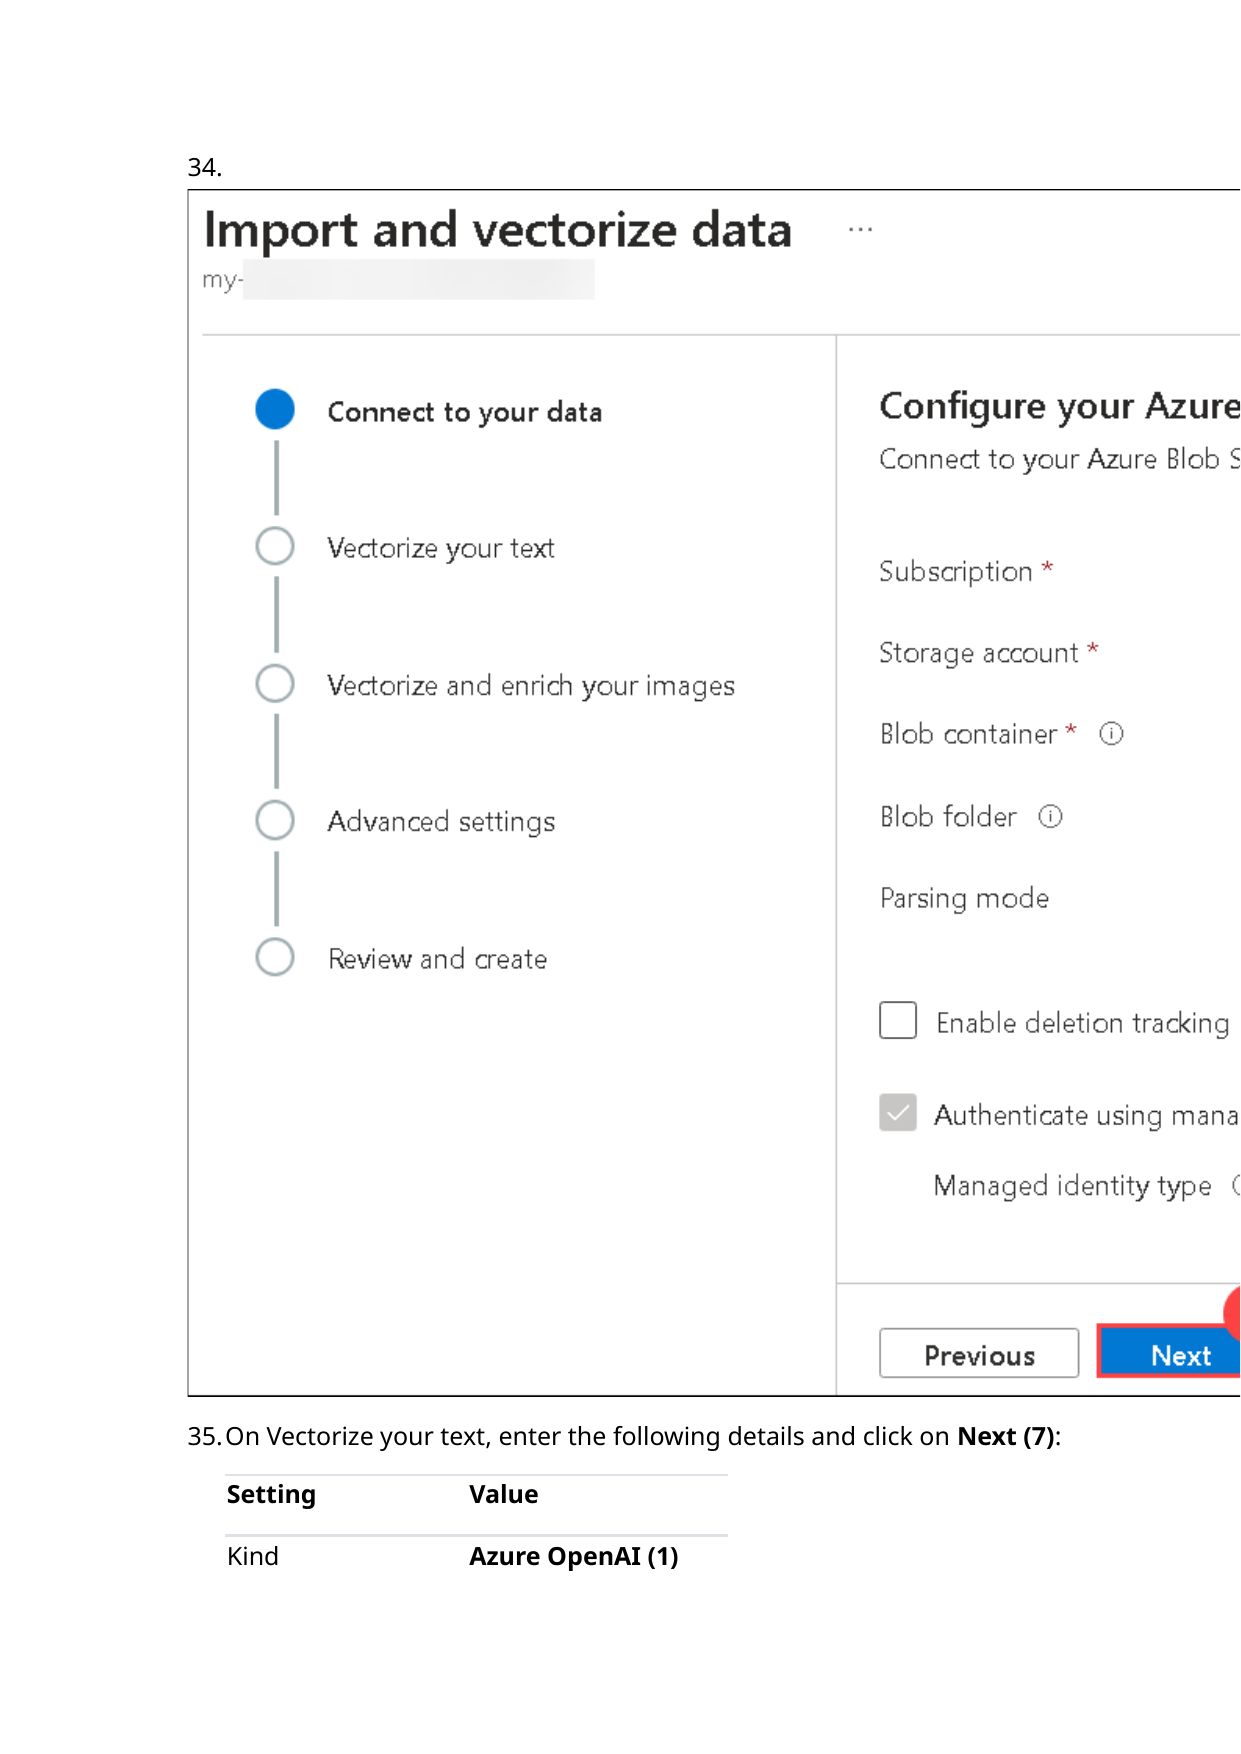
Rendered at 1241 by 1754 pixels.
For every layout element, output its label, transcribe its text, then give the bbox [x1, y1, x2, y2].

table_header Value [468, 1476, 728, 1534]
table_header Setting [225, 1476, 468, 1534]
picture [187, 189, 1241, 1397]
table_cell Kind [225, 1537, 468, 1595]
table_cell Azure OpenAI (1) [468, 1537, 728, 1595]
list On Vectorize your text, enter the following details and click on Next (7): [187, 1418, 1090, 1452]
